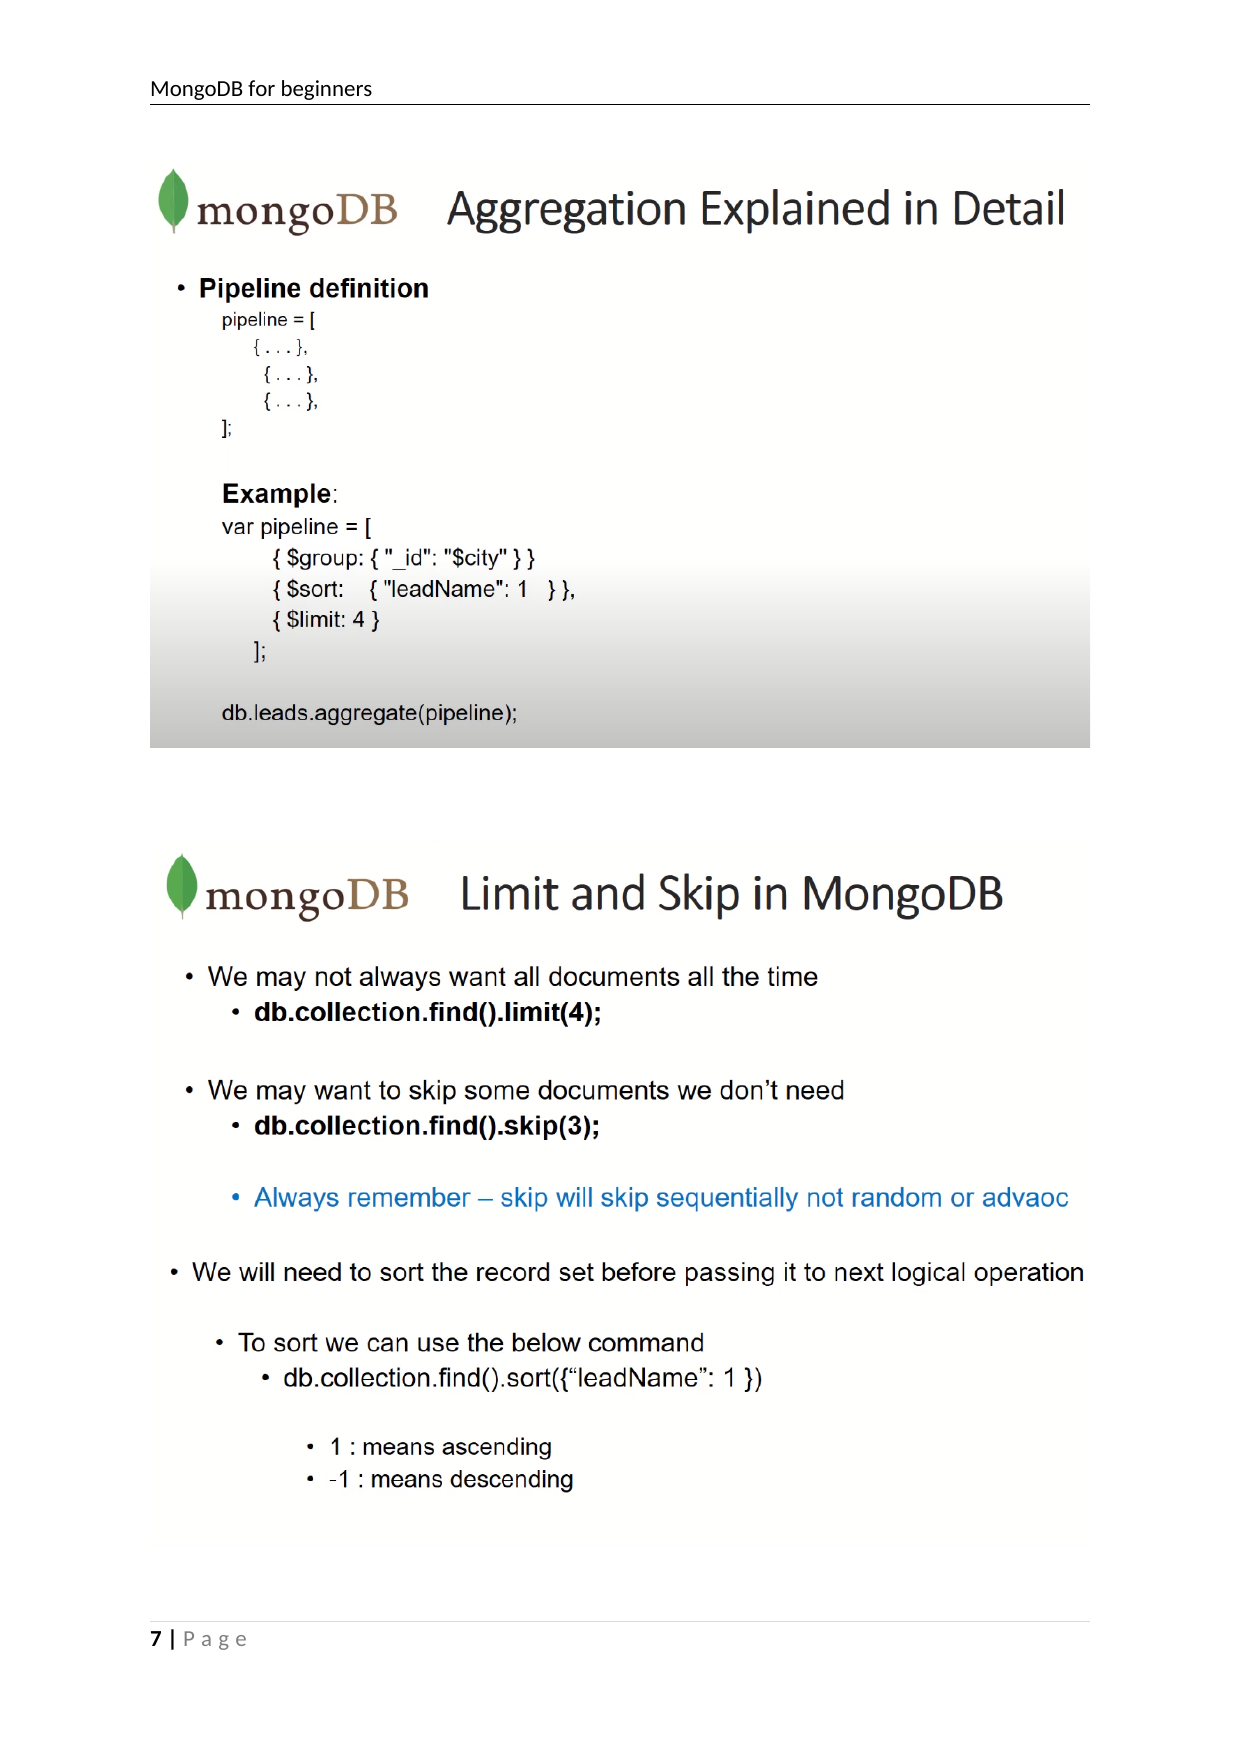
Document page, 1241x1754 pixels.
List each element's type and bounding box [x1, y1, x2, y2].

picture [150, 1234, 1091, 1546]
picture [150, 841, 1091, 1233]
picture [150, 161, 1091, 748]
